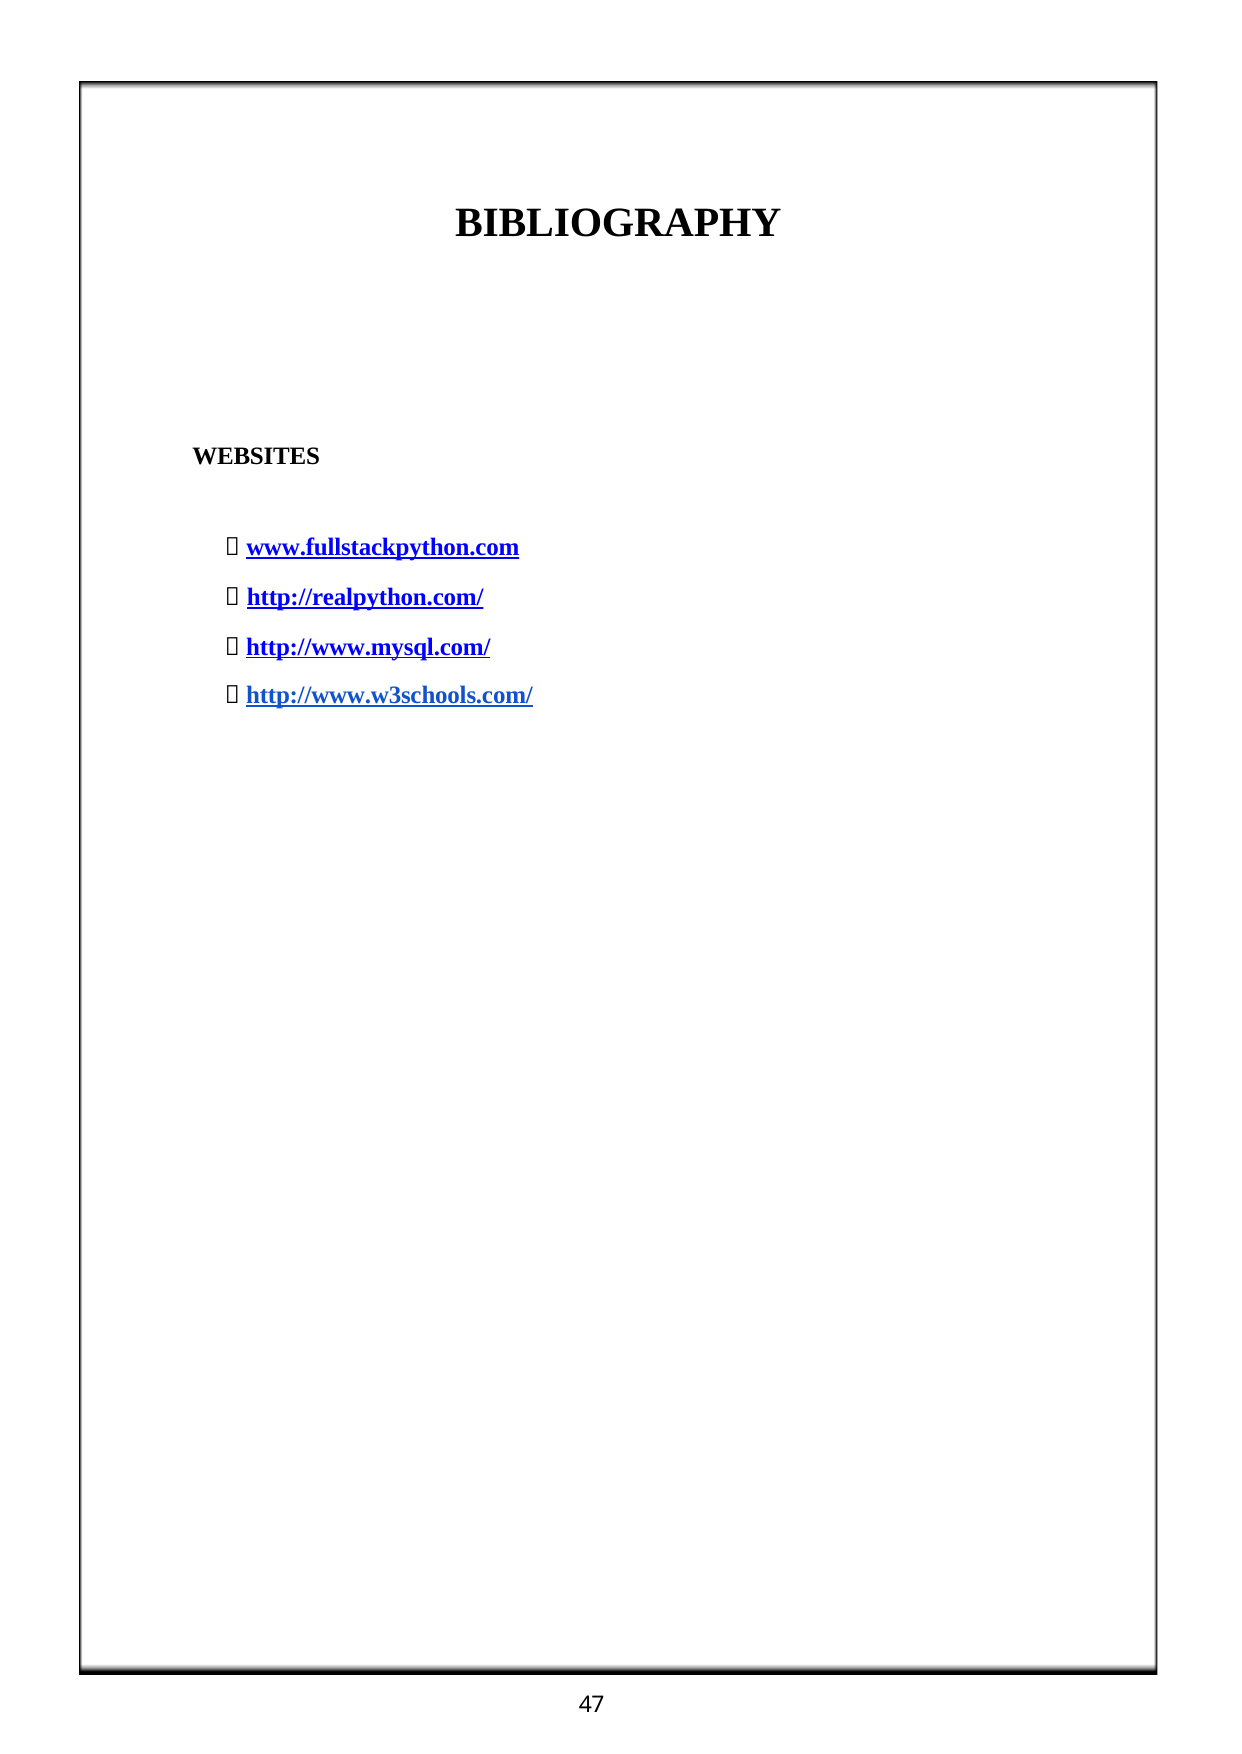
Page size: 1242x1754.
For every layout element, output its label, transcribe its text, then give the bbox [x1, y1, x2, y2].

text  http://www.w3schools.com/ [224, 677, 1181, 711]
subtitle  www.fullstackpython.com [224, 529, 1181, 563]
subtitle WEBSITES [192, 441, 1181, 470]
text  http://realpython.com/ [224, 579, 1181, 613]
text  http://www.mysql.com/ [224, 628, 1181, 662]
text BIBLIOGRAPHY [232, 198, 1004, 246]
picture [79, 81, 1158, 1675]
